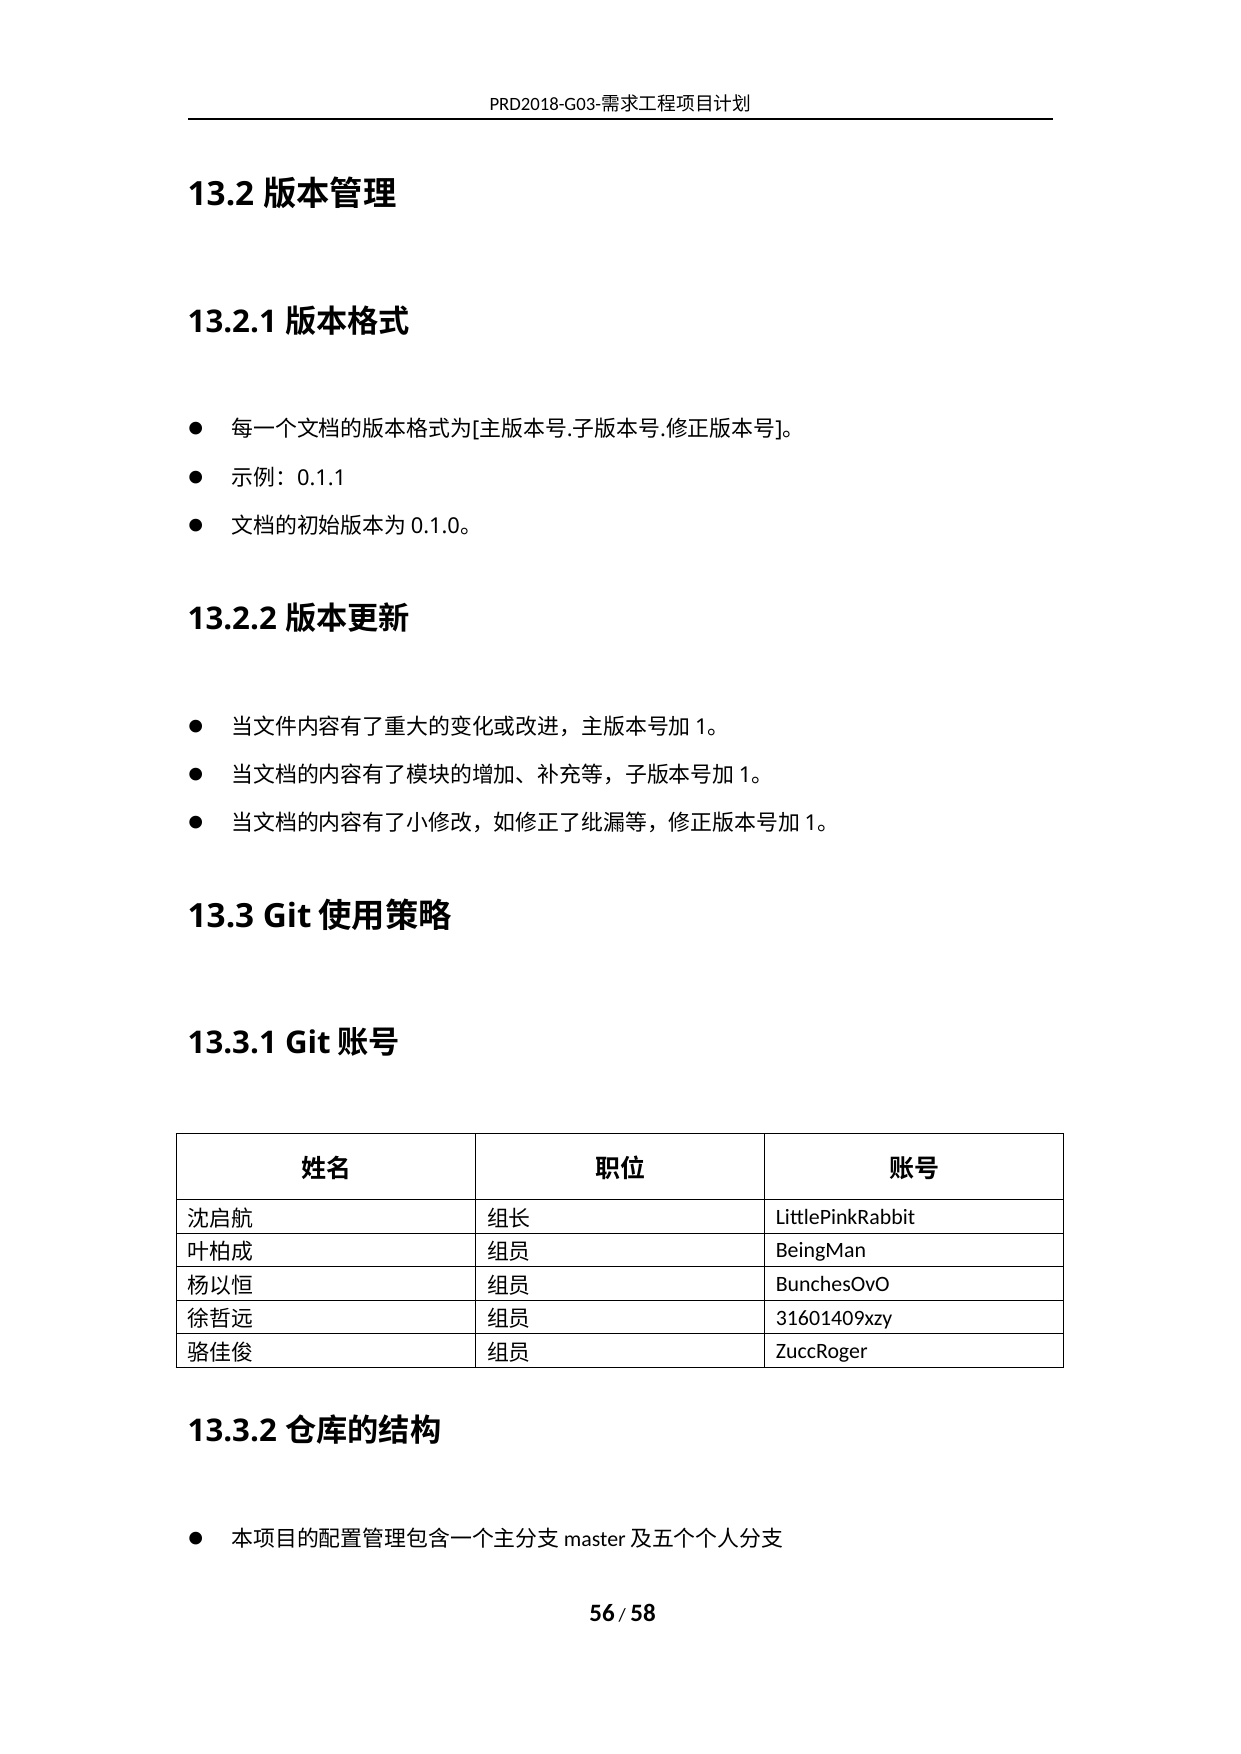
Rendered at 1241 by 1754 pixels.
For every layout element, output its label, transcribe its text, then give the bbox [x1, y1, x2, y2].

list 示例：0.1.1 [187, 459, 1053, 492]
table_cell 组长 [476, 1200, 764, 1233]
list 每一个文档的版本格式为[主版本号.子版本号.修正版本号]。 [187, 411, 1053, 444]
table_cell 组员 [476, 1267, 764, 1300]
table_cell BunchesOvO [765, 1267, 1063, 1300]
table_header 账号 [765, 1134, 1063, 1199]
table_header 姓名 [177, 1134, 475, 1199]
subtitle 13.3.2 仓库的结构 [187, 1395, 1053, 1460]
subtitle 13.3.1 Git账号 [187, 1008, 1053, 1073]
table_cell 骆佳俊 [177, 1334, 475, 1367]
table_cell 31601409xzy [765, 1301, 1063, 1333]
table_cell 组员 [476, 1334, 764, 1367]
table_cell 叶柏成 [177, 1234, 475, 1266]
table_header 职位 [476, 1134, 764, 1199]
table_cell 组员 [476, 1301, 764, 1333]
table_cell ZuccRoger [765, 1334, 1063, 1367]
table_cell BeingMan [765, 1234, 1063, 1266]
table_cell 徐哲远 [177, 1301, 475, 1333]
table_cell 杨以恒 [177, 1267, 475, 1300]
list 文档的初始版本为0.1.0。 [187, 508, 1053, 540]
table_cell 组员 [476, 1234, 764, 1266]
list 当文档的内容有了模块的增加、补充等，子版本号加1。 [187, 757, 1053, 789]
list 本项目的配置管理包含一个主分支master及五个个人分支 [187, 1520, 1053, 1553]
subtitle 13.2.1 版本格式 [187, 286, 1053, 351]
subtitle 13.2.2 版本更新 [187, 583, 1053, 648]
list 当文件内容有了重大的变化或改进，主版本号加1。 [187, 708, 1053, 741]
table_cell 沈启航 [177, 1200, 475, 1233]
subtitle 13.3 Git使用策略 [187, 881, 1053, 946]
subtitle 13.2 版本管理 [187, 158, 1053, 223]
list 当文档的内容有了小修改，如修正了纰漏等，修正版本号加1。 [187, 805, 1053, 838]
table_cell LittlePinkRabbit [765, 1200, 1063, 1233]
